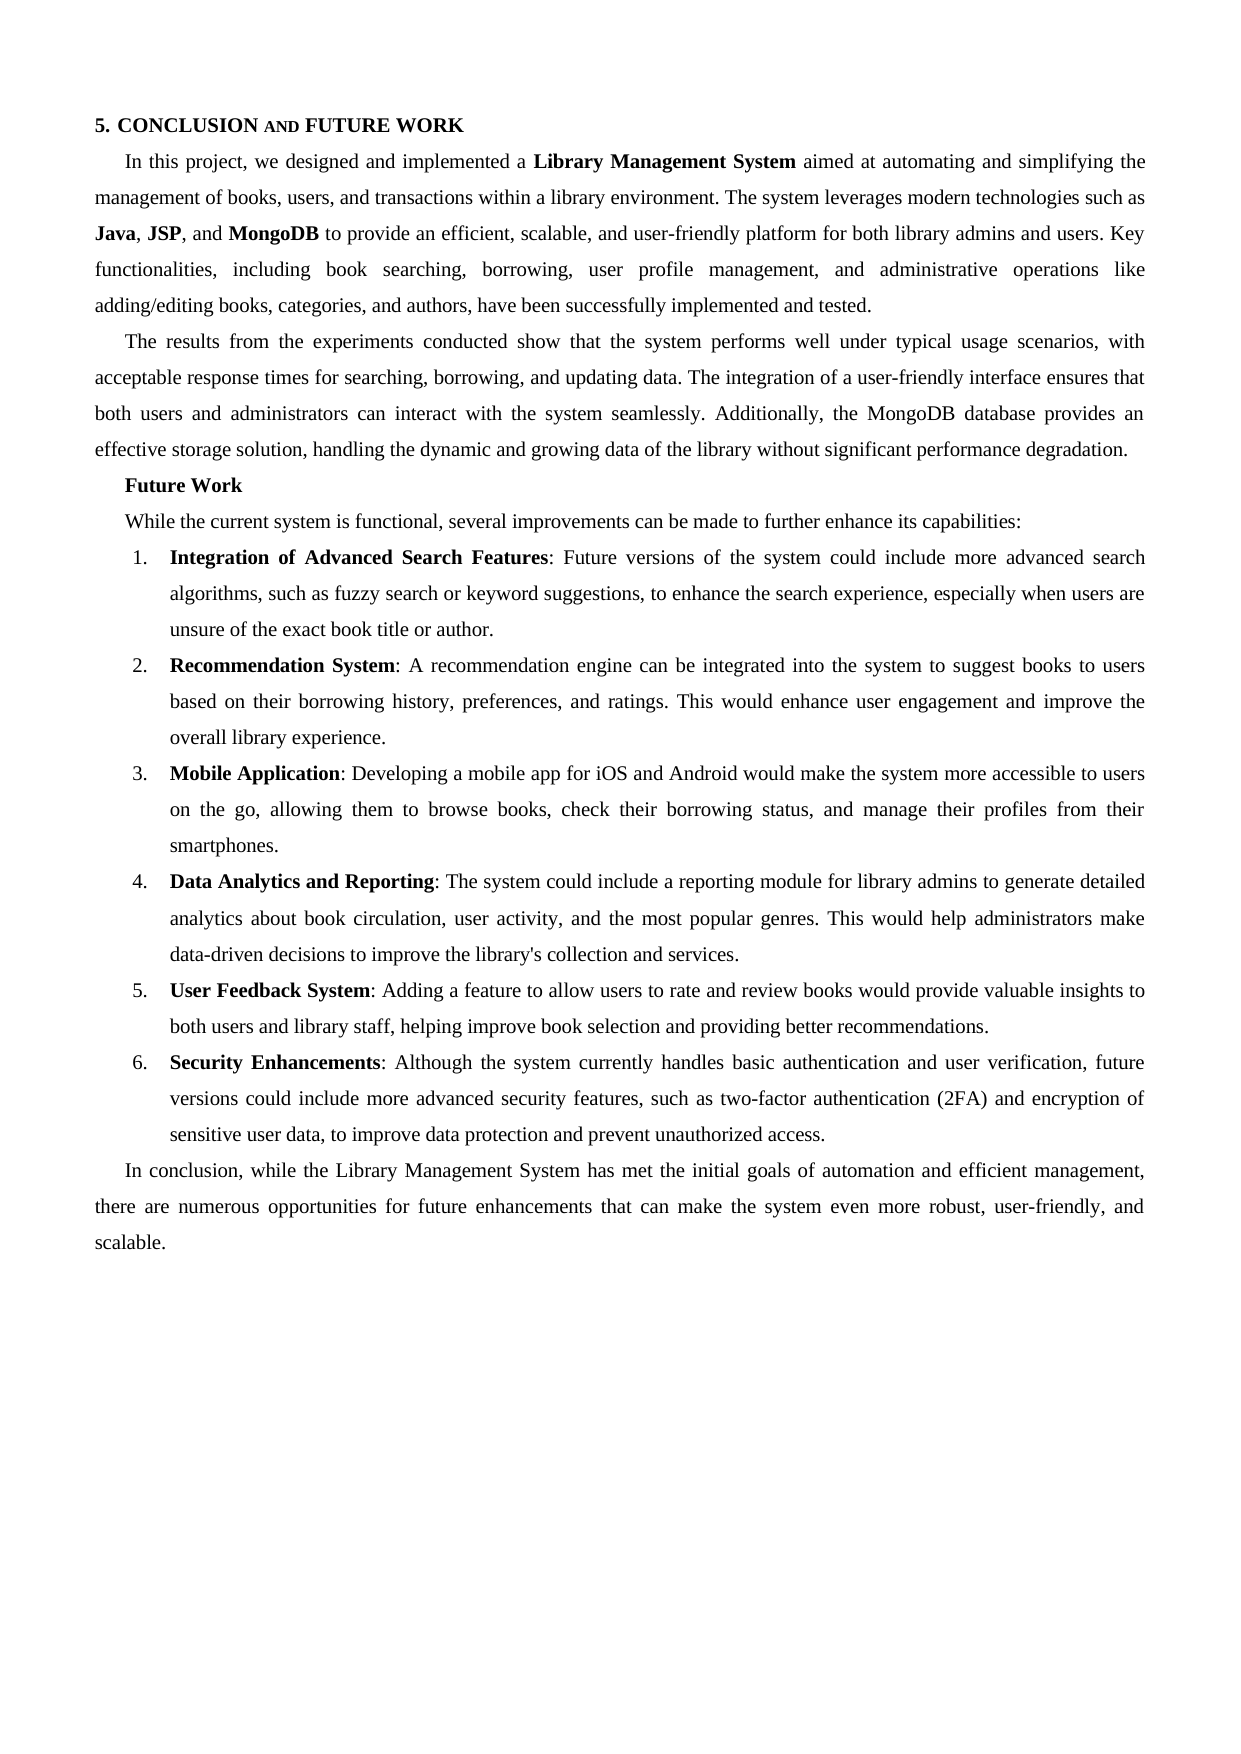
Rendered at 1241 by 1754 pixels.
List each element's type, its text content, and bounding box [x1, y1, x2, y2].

list Integration of Advanced Search Features: Future versions of the system could include more advanced search algorithms, such as fuzzy search or keyword suggestions, to enhance the search experience, especially when users are unsure of the exact book title or author. [132, 545, 1146, 641]
list Recommendation System: A recommendation engine can be integrated into the system to suggest books to users based on their borrowing history, preferences, and ratings. This would enhance user engagement and improve the overall library experience. [132, 653, 1146, 749]
text Future Work [94, 473, 1146, 497]
subtitle CONCLUSION and FUTURE WORK [94, 112, 1146, 137]
text While the current system is functional, several improvements can be made to further enhance its capabilities: [94, 509, 1146, 533]
list User Feedback System: Adding a feature to allow users to rate and review books would provide valuable insights to both users and library staff, helping improve book selection and providing better recommendations. [132, 977, 1146, 1038]
list Security Enhancements: Although the system currently handles basic authentication and user verification, future versions could include more advanced security features, such as two-factor authentication (2FA) and encryption of sensitive user data, to improve data protection and prevent unauthorized access. [132, 1049, 1146, 1146]
list Data Analytics and Reporting: The system could include a reporting module for library admins to generate detailed analytics about book circulation, user activity, and the most popular genres. This would help administrators make data-driven decisions to improve the library's collection and services. [132, 869, 1146, 966]
list Mobile Application: Developing a mobile app for iOS and Android would make the system more accessible to users on the go, allowing them to browse books, check their borrowing status, and manage their profiles from their smartphones. [132, 761, 1146, 857]
text In this project, we designed and implemented a Library Management System aimed at automating and simplifying the management of books, users, and transactions within a library environment. The system leverages modern technologies such as Java, JSP, and MongoDB to provide an efficient, scalable, and user-friendly platform for both library admins and users. Key functionalities, including book searching, borrowing, user profile management, and administrative operations like adding/editing books, categories, and authors, have been successfully implemented and tested. [94, 148, 1146, 317]
text The results from the experiments conducted show that the system performs well under typical usage scenarios, with acceptable response times for searching, borrowing, and updating data. The integration of a user-friendly interface ensures that both users and administrators can interact with the system seamlessly. Additionally, the MongoDB database provides an effective storage solution, handling the dynamic and growing data of the library without significant performance degradation. [94, 329, 1146, 461]
text In conclusion, while the Library Management System has met the initial goals of automation and efficient management, there are numerous opportunities for future enhancements that can make the system even more robust, user-friendly, and scalable. [94, 1158, 1146, 1254]
